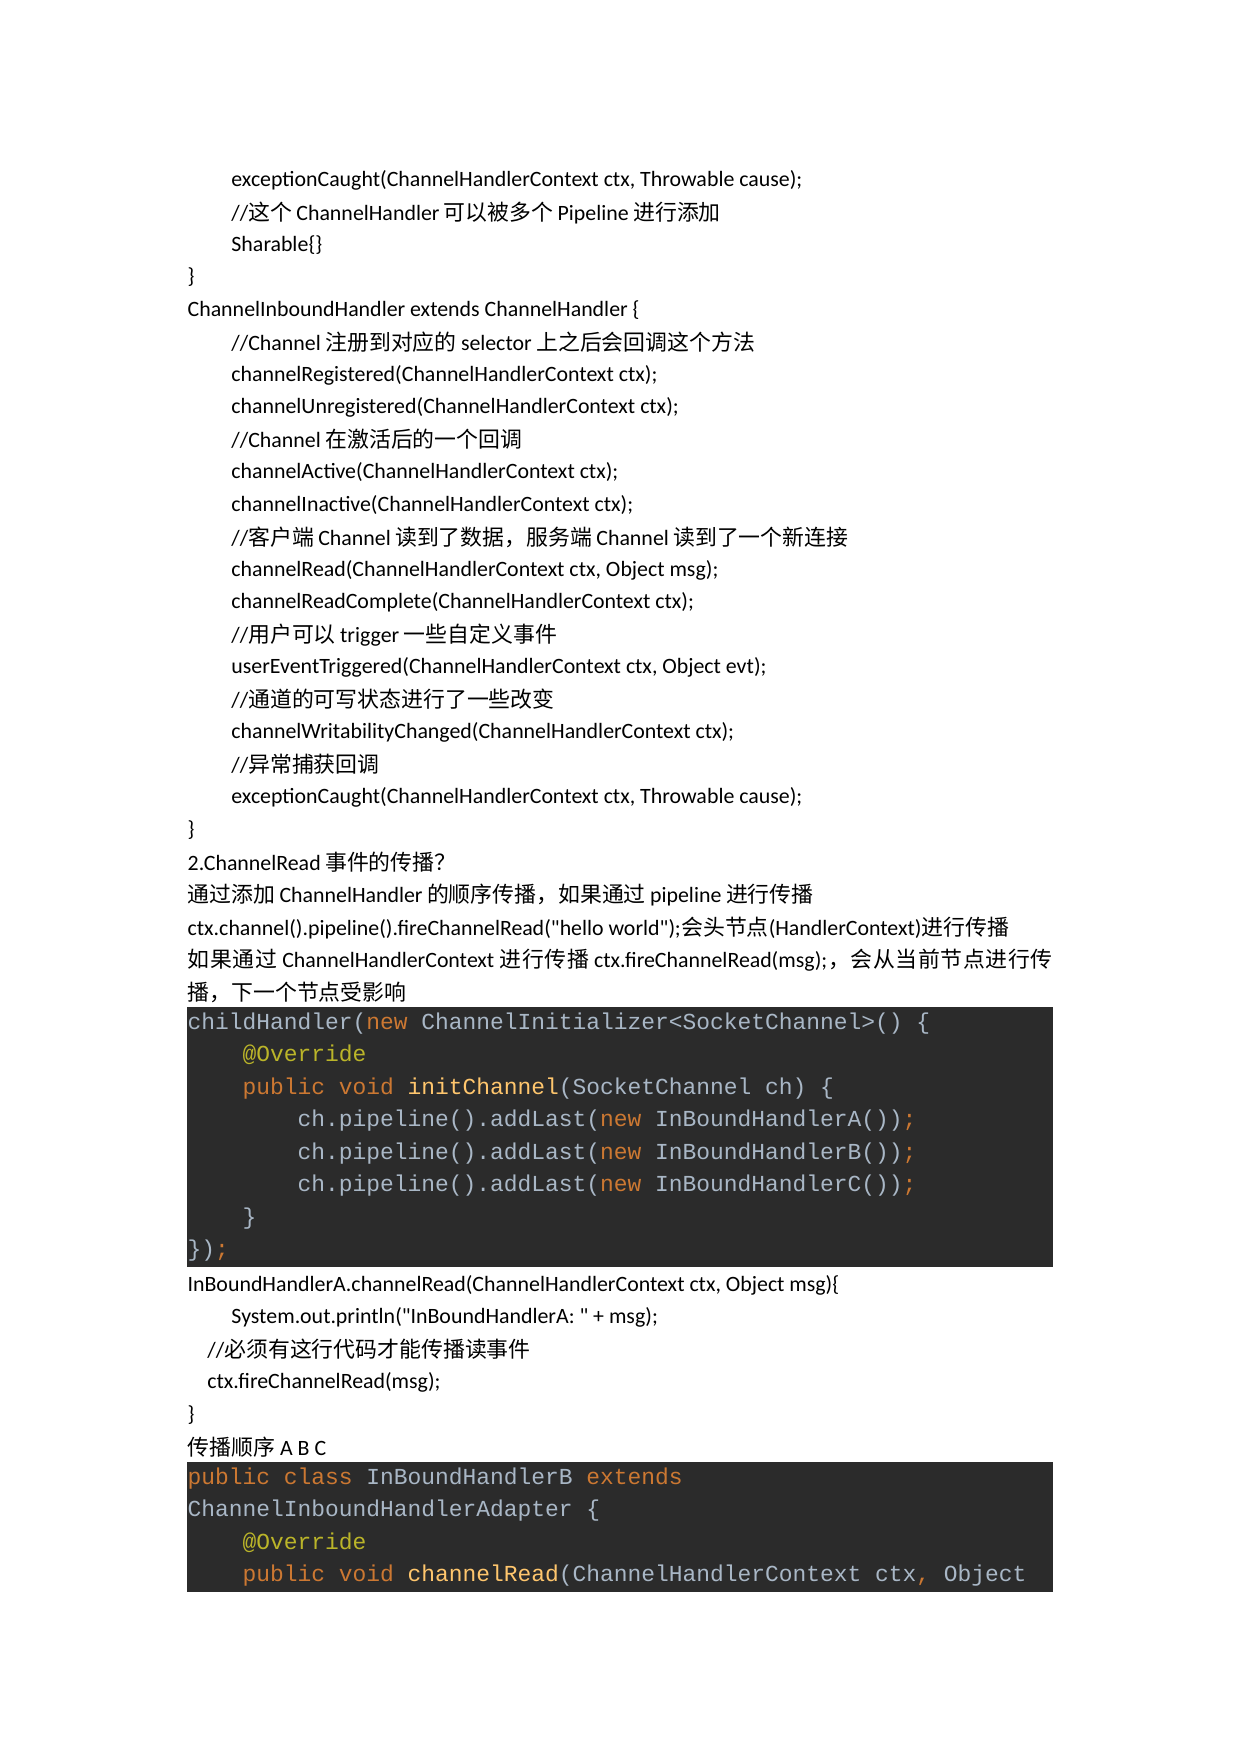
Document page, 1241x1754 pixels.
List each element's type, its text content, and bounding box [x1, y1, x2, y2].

text 传播顺序 A B C [187, 1429, 1053, 1462]
text //异常捕获回调 [187, 747, 1053, 779]
text System.out.println("InBoundHandlerA: " + msg); [187, 1299, 1053, 1332]
text //客户端Channel读到了数据，服务端Channel读到了一个新连接 [187, 519, 1053, 552]
text } [187, 1397, 1053, 1429]
text } [187, 812, 1053, 844]
text //必须有这行代码才能传播读事件 [187, 1332, 1053, 1364]
text exceptionCaught(ChannelHandlerContext ctx, Throwable cause); [187, 162, 1053, 194]
text channelRegistered(ChannelHandlerContext ctx); [187, 357, 1053, 389]
text //这个ChannelHandler可以被多个Pipeline进行添加 [187, 194, 1053, 227]
text ChannelInboundHandler extends ChannelHandler { [187, 292, 1053, 324]
text 2.ChannelRead事件的传播？ [187, 844, 1053, 877]
text //通道的可写状态进行了一些改变 [187, 682, 1053, 714]
text userEventTriggered(ChannelHandlerContext ctx, Object evt); [187, 649, 1053, 682]
text childHandler(new ChannelInitializer<SocketChannel>() { @Override public void initChannel(SocketChannel ch) { ch.pipeline().addLast(new InBoundHandlerA()); ch.pipeline().addLast(new InBoundHandlerB()); ch.pipeline().addLast(new InBoundHandlerC()); } }); [187, 1007, 1053, 1267]
text 通过添加ChannelHandler的顺序传播，如果通过pipeline进行传播 [187, 877, 1053, 909]
text 如果通过ChannelHandlerContext进行传播ctx.fireChannelRead(msg);，会从当前节点进行传播，下一个节点受影响 [187, 942, 1053, 1007]
text Sharable{} [187, 227, 1053, 259]
text ctx.fireChannelRead(msg); [187, 1364, 1053, 1397]
text exceptionCaught(ChannelHandlerContext ctx, Throwable cause); [187, 779, 1053, 812]
text channelInactive(ChannelHandlerContext ctx); [187, 487, 1053, 519]
text //Channel在激活后的一个回调 [187, 422, 1053, 454]
text } [187, 259, 1053, 292]
text channelActive(ChannelHandlerContext ctx); [187, 454, 1053, 487]
text //用户可以trigger一些自定义事件 [187, 617, 1053, 649]
text channelWritabilityChanged(ChannelHandlerContext ctx); [187, 714, 1053, 747]
text InBoundHandlerA.channelRead(ChannelHandlerContext ctx, Object msg){ [187, 1267, 1053, 1299]
text channelUnregistered(ChannelHandlerContext ctx); [187, 389, 1053, 422]
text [187, 1462, 1053, 1592]
text channelRead(ChannelHandlerContext ctx, Object msg); [187, 552, 1053, 584]
text //Channel注册到对应的selector上之后会回调这个方法 [187, 324, 1053, 357]
text ctx.channel().pipeline().fireChannelRead("hello world");会头节点(HandlerContext)进行传播 [187, 909, 1053, 942]
text channelReadComplete(ChannelHandlerContext ctx); [187, 584, 1053, 617]
